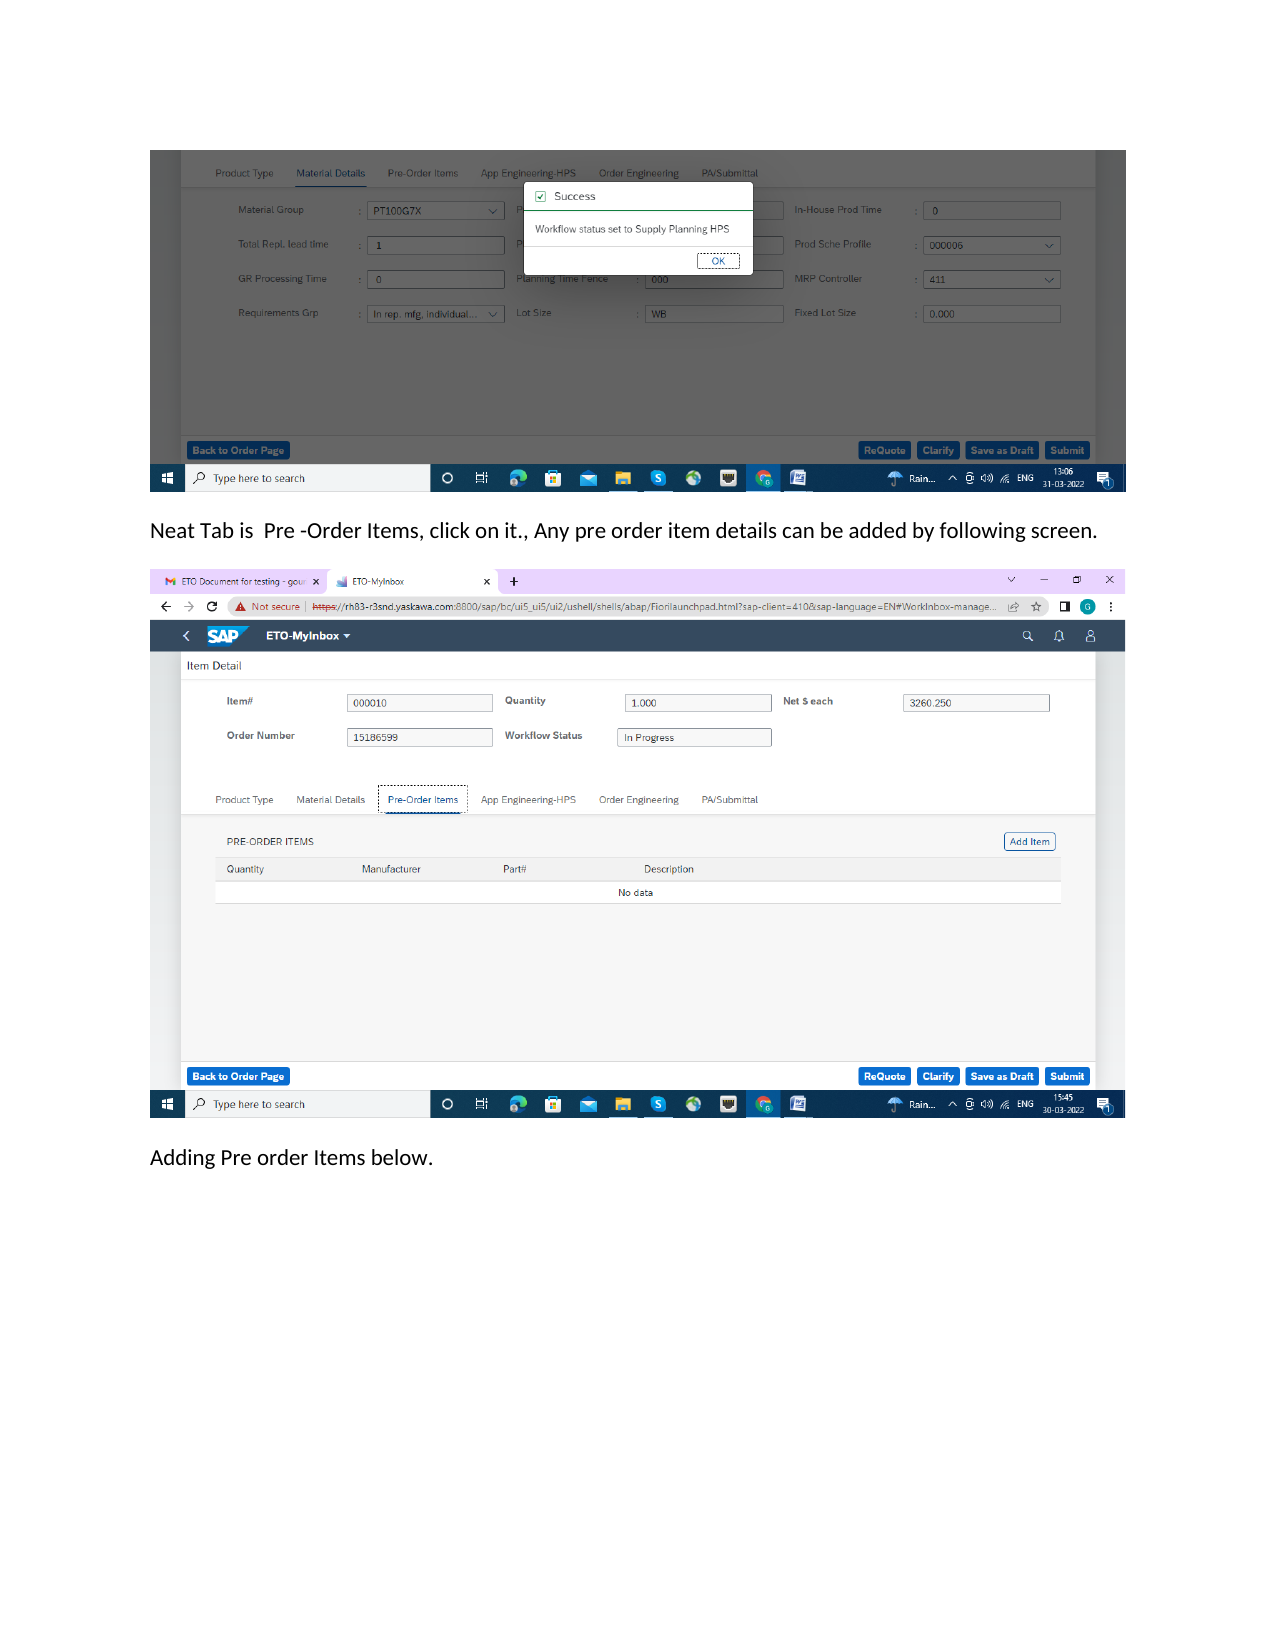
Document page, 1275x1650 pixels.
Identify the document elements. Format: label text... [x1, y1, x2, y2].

picture [150, 569, 1125, 1118]
text Adding Pre order Items below. [150, 1143, 1125, 1171]
text Neat Tab is Pre -Order Items, click on it., Any pre order item details can be added by following screen. [150, 516, 1125, 544]
picture [150, 150, 1126, 492]
